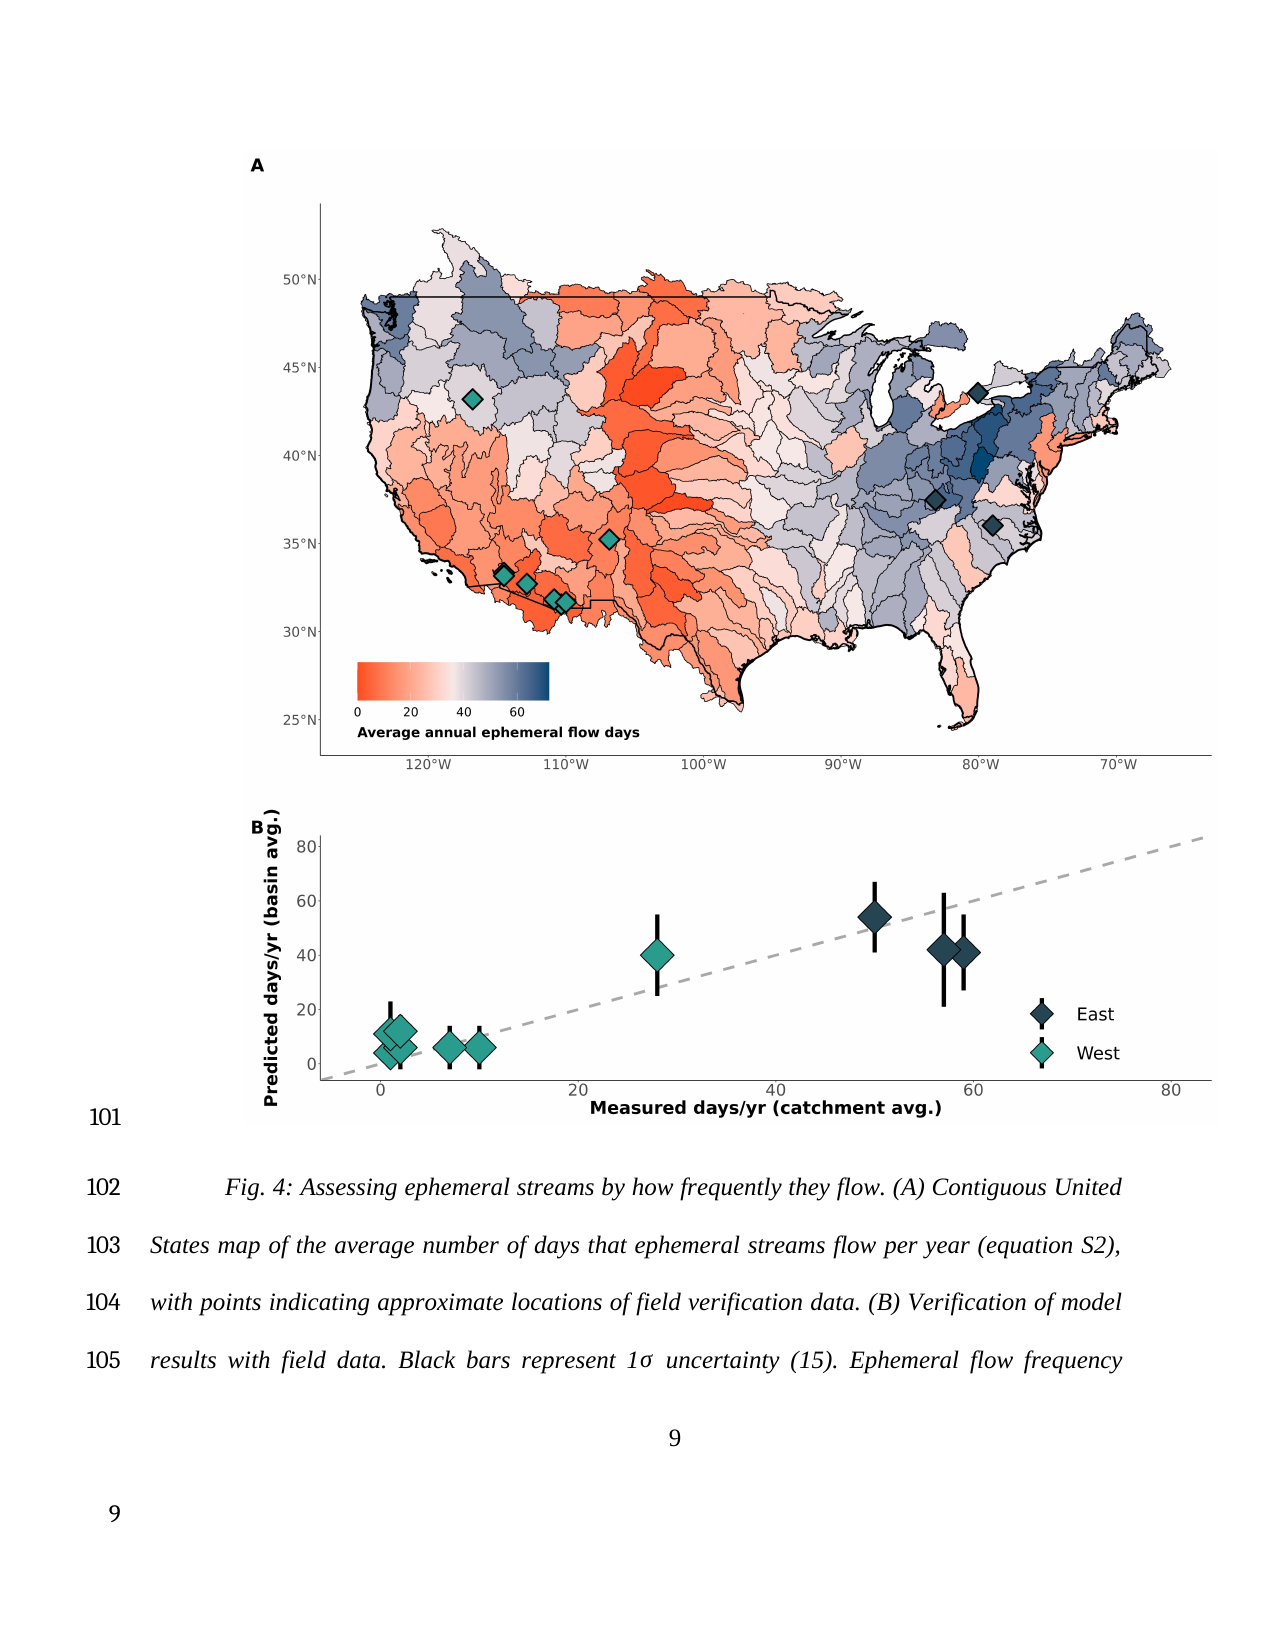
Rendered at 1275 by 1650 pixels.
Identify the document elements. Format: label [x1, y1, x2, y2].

picture [243, 150, 1219, 1125]
text [150, 1172, 1125, 1374]
